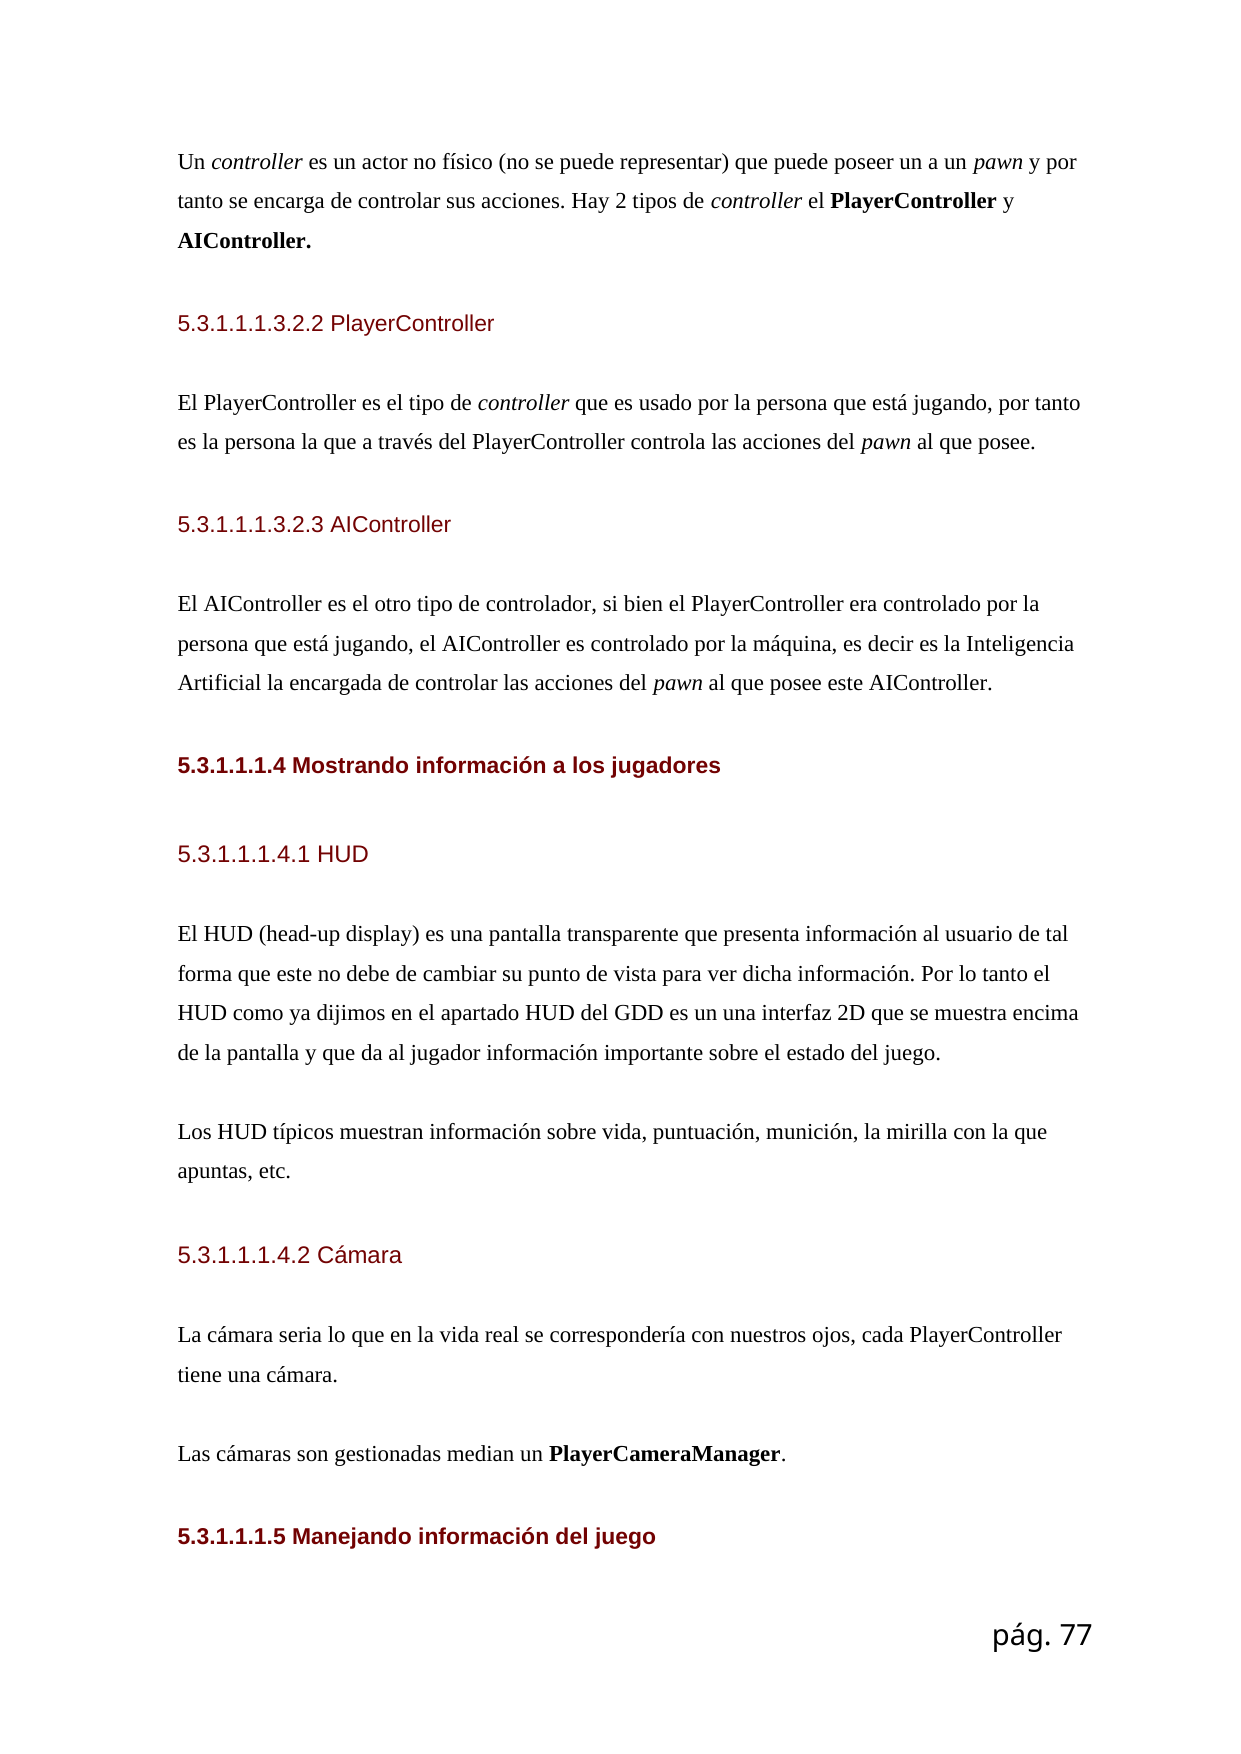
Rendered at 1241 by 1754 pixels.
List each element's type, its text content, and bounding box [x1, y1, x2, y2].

subtitle 5.3.1.1.1.4 Mostrando información a los jugadores [177, 752, 1092, 779]
text El HUD (head-up display) es una pantalla transparente que presenta información al usuario de tal forma que este no debe de cambiar su punto de vista para ver dicha información. Por lo tanto el HUD como ya dijimos en el apartado HUD del GDD es un una interfaz 2D que se muestra encima de la pantalla y que da al jugador información importante sobre el estado del juego. [177, 921, 1092, 1065]
text Un controller es un actor no físico (no se puede representar) que puede poseer un a un pawn y por tanto se encarga de controlar sus acciones. Hay 2 tipos de controller el PlayerController y AIController. [177, 148, 1092, 253]
text La cámara seria lo que en la vida real se correspondería con nuestros ojos, cada PlayerController tiene una cámara. [177, 1321, 1092, 1387]
text El PlayerController es el tipo de controller que es usado por la persona que está jugando, por tanto es la persona la que a través del PlayerController controla las acciones del pawn al que posee. [177, 389, 1092, 454]
subtitle 5.3.1.1.1.4.1 HUD [177, 840, 1092, 867]
subtitle 5.3.1.1.1.3.2.2 PlayerController [177, 310, 1092, 336]
text Los HUD típicos muestran información sobre vida, puntuación, munición, la mirilla con la que apuntas, etc. [177, 1118, 1092, 1184]
subtitle 5.3.1.1.1.4.2 Cámara [177, 1241, 1092, 1268]
text El AIController es el otro tipo de controlador, si bien el PlayerController era controlado por la persona que está jugando, el AIController es controlado por la máquina, es decir es la Inteligencia Artificial la encargada de controlar las acciones del pawn al que posee este AIController. [177, 590, 1092, 696]
subtitle 5.3.1.1.1.3.2.3 AIController [177, 511, 1092, 538]
subtitle 5.3.1.1.1.5 Manejando información del juego [177, 1523, 1092, 1549]
text Las cámaras son gestionadas median un PlayerCameraManager. [177, 1440, 1092, 1466]
